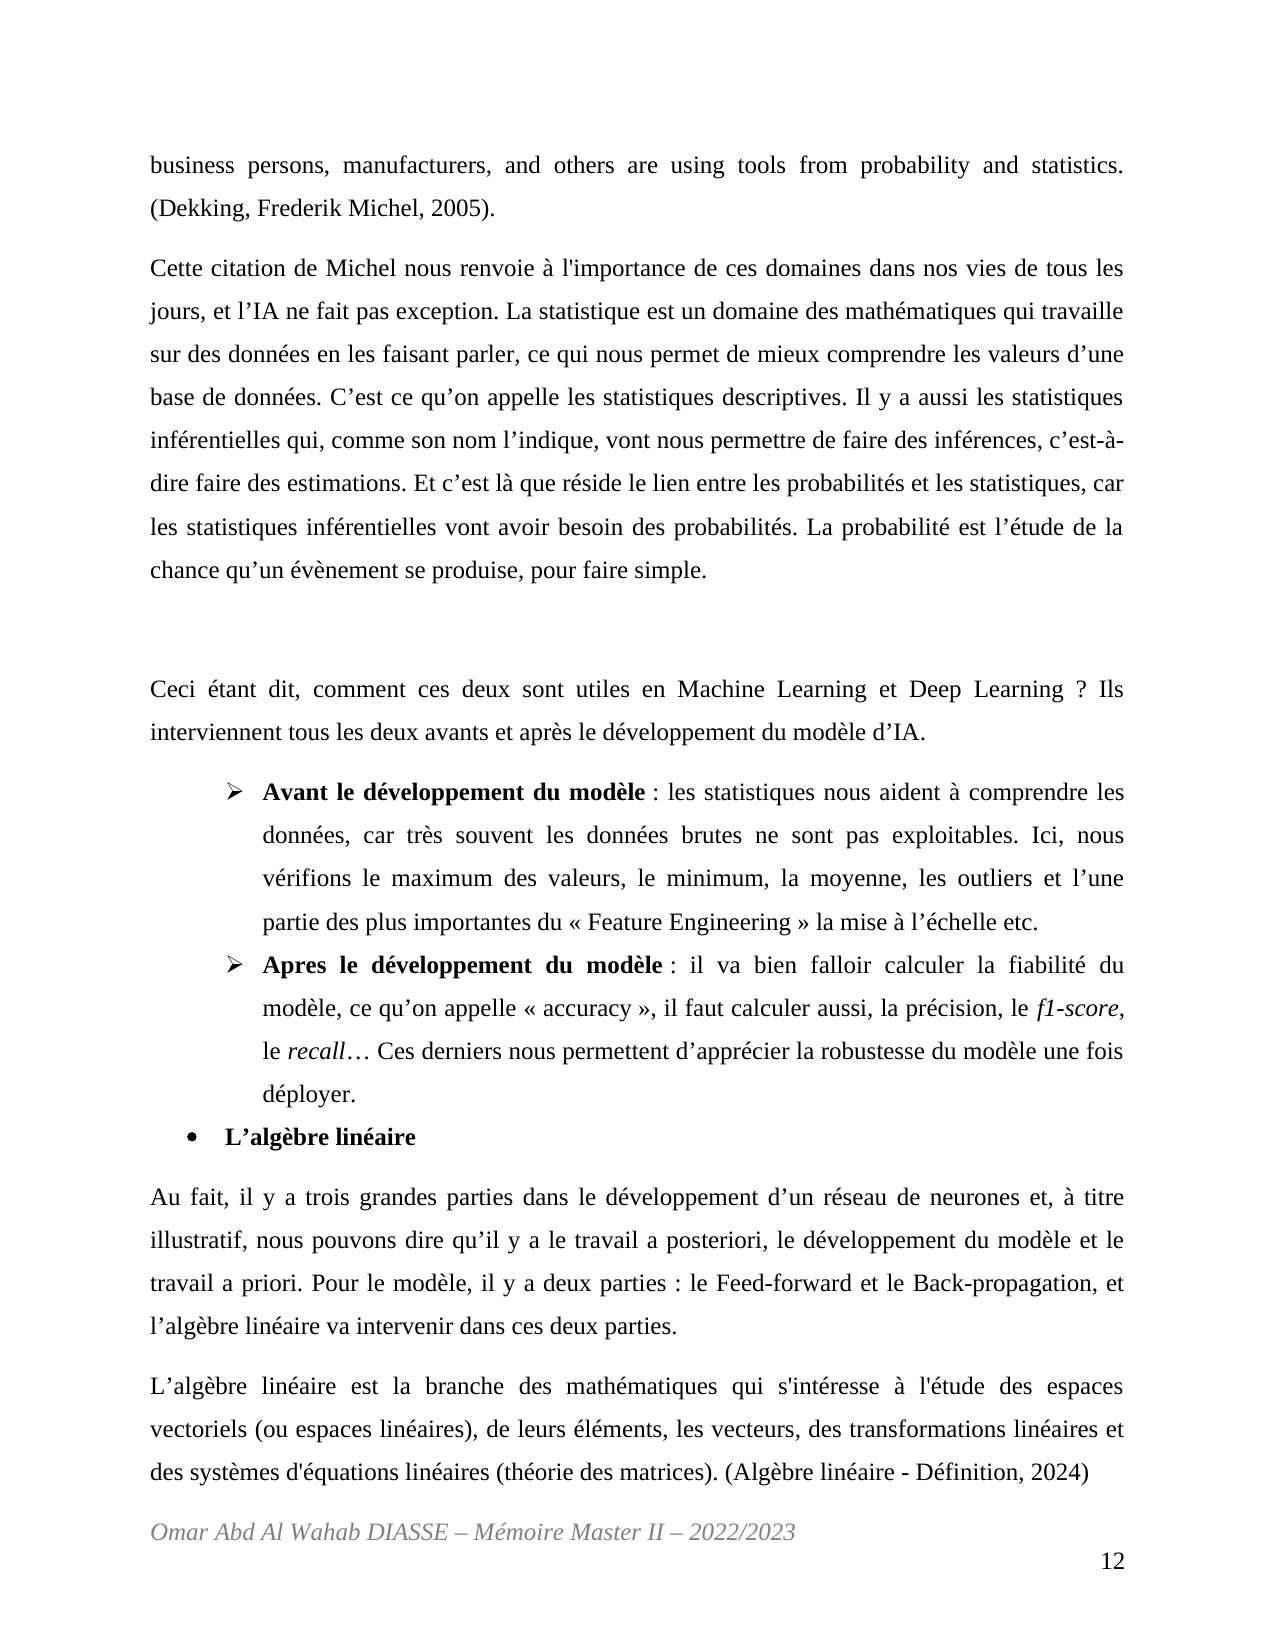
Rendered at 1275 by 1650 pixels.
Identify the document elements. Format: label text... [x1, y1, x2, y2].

list Apres le développement du modèle : il va bien falloir calculer la fiabilité du modèle, ce qu’on appelle « accuracy », il faut calculer aussi, la précision, le f1-score, le recall… Ces derniers nous permettent d’apprécier la robustesse du modèle une fois déployer. [225, 950, 1125, 1108]
text L’algèbre linéaire est la branche des mathématiques qui s'intéresse à l'étude des espaces vectoriels (ou espaces linéaires), de leurs éléments, les vecteurs, des transformations linéaires et des systèmes d'équations linéaires (théorie des matrices). (Algèbre linéaire - Définition, 2024) [150, 1371, 1125, 1486]
list L’algèbre linéaire [187, 1122, 1125, 1151]
text Cette citation de Michel nous renvoie à l'importance de ces domaines dans nos vies de tous les jours, et l’IA ne fait pas exception. La statistique est un domaine des mathématiques qui travaille sur des données en les faisant parler, ce qui nous permet de mieux comprendre les valeurs d’une base de données. C’est ce qu’on appelle les statistiques descriptives. Il y a aussi les statistiques inférentielles qui, comme son nom l’indique, vont nous permettre de faire des inférences, c’est-à-dire faire des estimations. Et c’est là que réside le lien entre les probabilités et les statistiques, car les statistiques inférentielles vont avoir besoin des probabilités. La probabilité est l’étude de la chance qu’un évènement se produise, pour faire simple. [150, 253, 1125, 583]
text Ceci étant dit, comment ces deux sont utiles en Machine Learning et Deep Learning ? Ils interviennent tous les deux avants et après le développement du modèle d’IA. [150, 674, 1125, 746]
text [150, 150, 1125, 222]
list Avant le développement du modèle : les statistiques nous aident à comprendre les données, car très souvent les données brutes ne sont pas exploitables. Ici, nous vérifions le maximum des valeurs, le minimum, la moyenne, les outliers et l’une partie des plus importantes du « Feature Engineering » la mise à l’échelle etc. [225, 777, 1125, 935]
text Au fait, il y a trois grandes parties dans le développement d’un réseau de neurones et, à titre illustratif, nous pouvons dire qu’il y a le travail a posteriori, le développement du modèle et le travail a priori. Pour le modèle, il y a deux parties : le Feed-forward et le Back-propagation, et l’algèbre linéaire va intervenir dans ces deux parties. [150, 1182, 1125, 1340]
